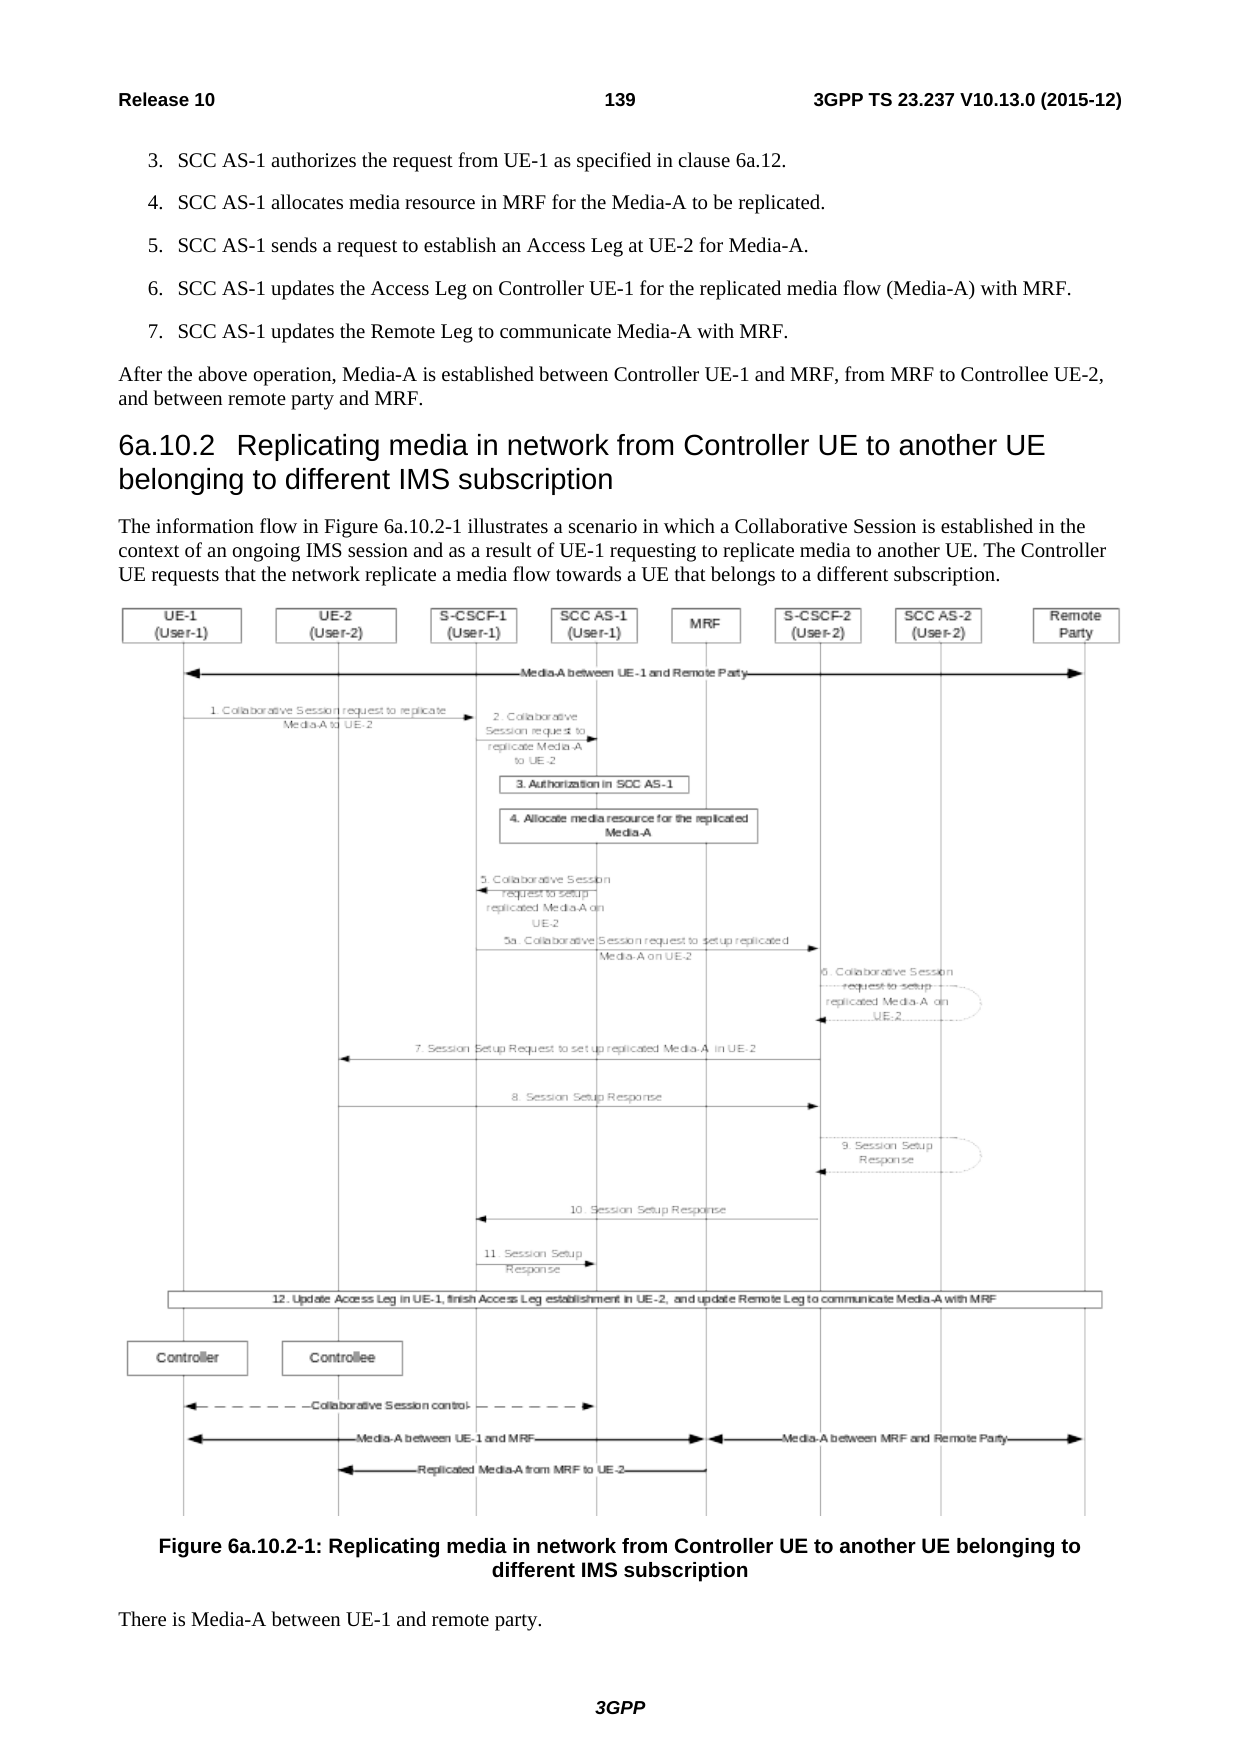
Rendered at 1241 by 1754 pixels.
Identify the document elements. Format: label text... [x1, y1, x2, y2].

text After the above operation, Media-A is established between Controller UE-1 and MRF, from MRF to Controllee UE-2, and between remote party and MRF. [118, 362, 1122, 410]
text Figure 6a.10.2-1: Replicating media in network from Controller UE to another UE belonging to different IMS subscription [118, 1534, 1122, 1582]
subtitle 6a.10.2 Replicating media in network from Controller UE to another UE belonging to different IMS subscription [118, 428, 1122, 496]
text 4. SCC AS-1 allocates media resource in MRF for the Media-A to be replicated. [148, 190, 1122, 214]
text 3. SCC AS-1 authorizes the request from UE-1 as specified in clause 6a.12. [148, 147, 1122, 172]
text There is Media-A between UE-1 and remote party. [118, 1607, 1122, 1631]
text 7. SCC AS-1 updates the Remote Leg to communicate Media-A with MRF. [148, 319, 1122, 343]
text 6. SCC AS-1 updates the Access Leg on Controller UE-1 for the replicated media flow (Media-A) with MRF. [148, 276, 1122, 300]
text 5. SCC AS-1 sends a request to establish an Access Leg at UE-2 for Media-A. [148, 233, 1122, 257]
text The information flow in Figure 6a.10.2-1 illustrates a scenario in which a Collaborative Session is established in the context of an ongoing IMS session and as a result of UE-1 requesting to replicate media to another UE. The Controller UE requests that the network replicate a media flow towards a UE that belongs to a different subscription. [118, 514, 1122, 586]
